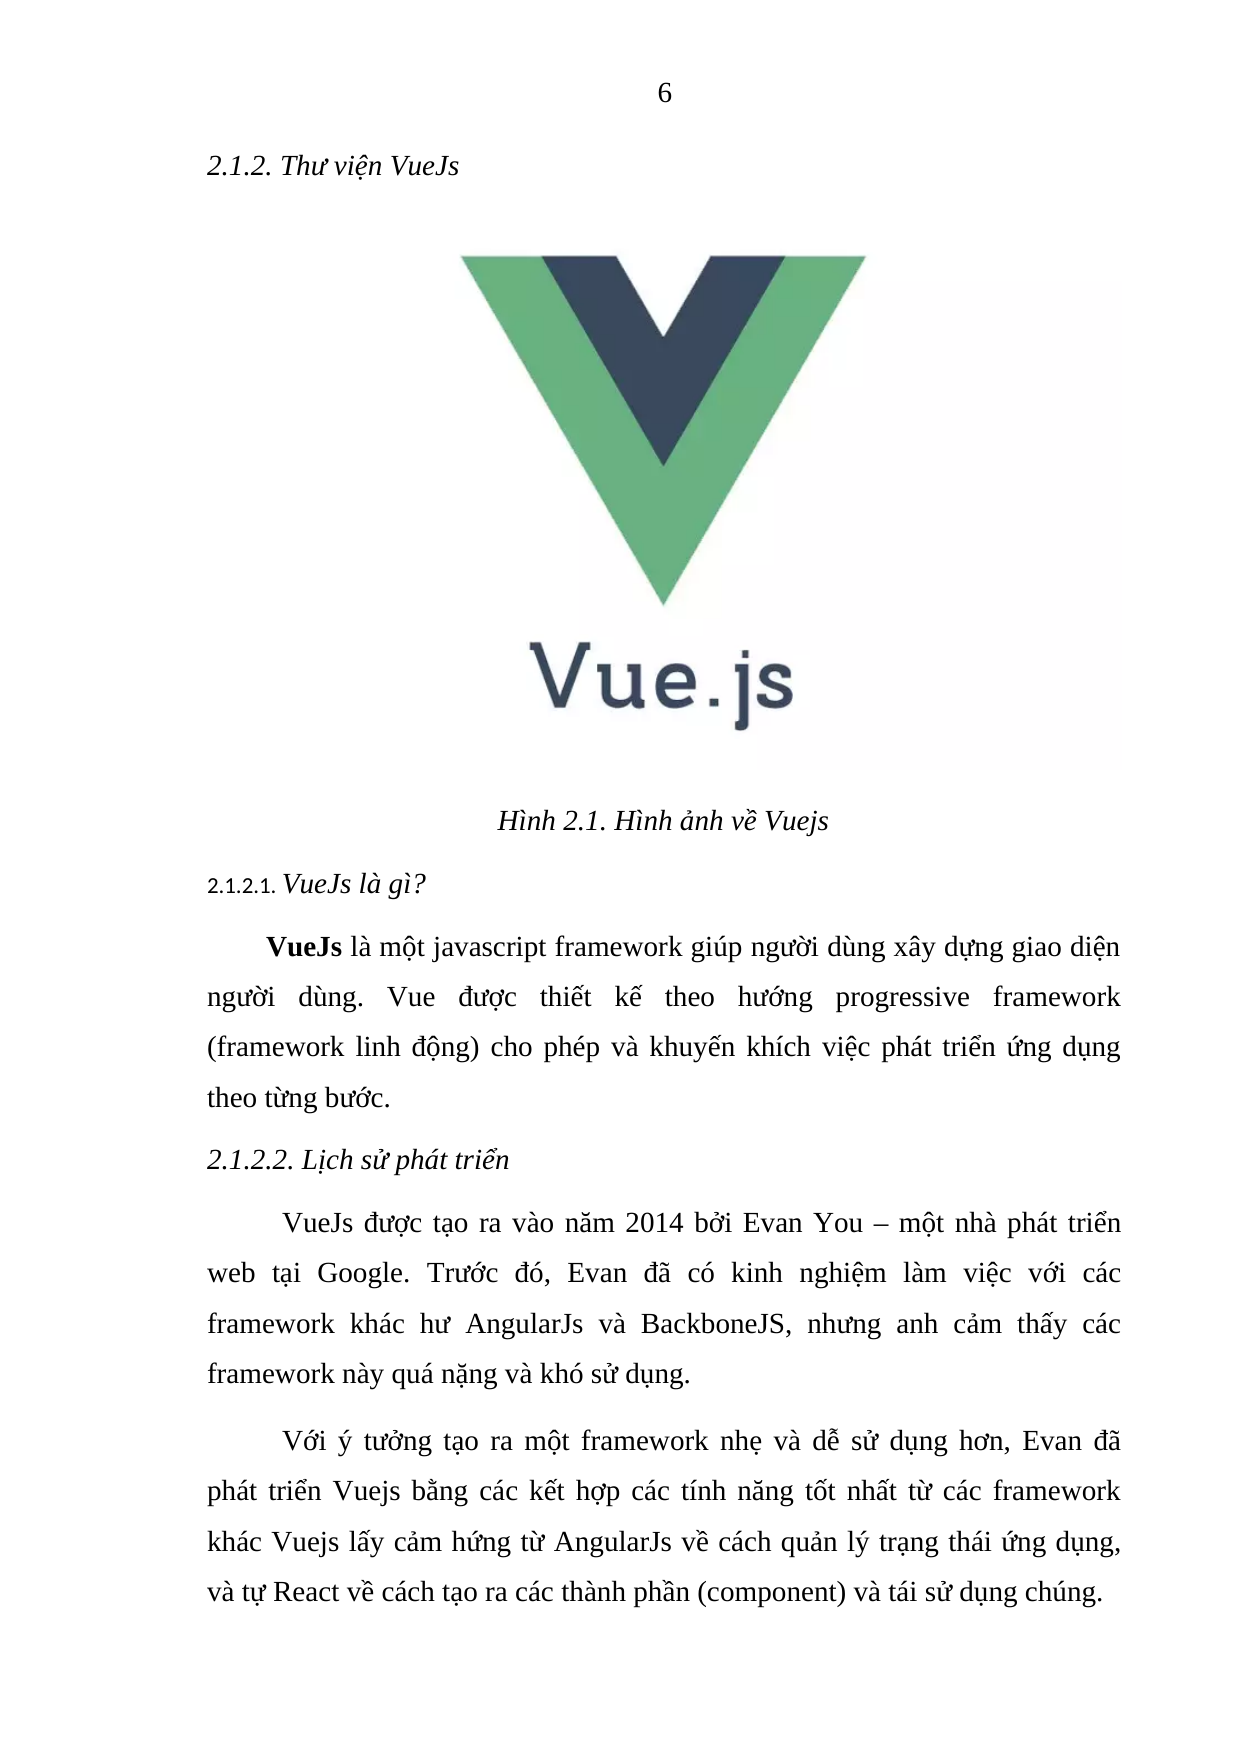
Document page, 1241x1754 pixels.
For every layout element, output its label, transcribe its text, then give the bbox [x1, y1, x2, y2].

text Hình 2.1. Hình ảnh về Vuejs [207, 803, 1122, 837]
text VueJs được tạo ra vào năm 2014 bởi Evan You – một nhà phát triển web tại Google. Trước đó, Evan đã có kinh nghiệm làm việc với các framework khác hư AngularJs và BackboneJS, nhưng anh cảm thấy các framework này quá nặng và khó sử dụng. [207, 1205, 1122, 1390]
text VueJs là một javascript framework giúp người dùng xây dựng giao diện người dùng. Vue được thiết kế theo hướng progressive framework (framework linh động) cho phép và khuyến khích việc phát triển ứng dụng theo từng bước. [207, 929, 1122, 1113]
text Với ý tưởng tạo ra một framework nhẹ và dễ sử dụng hơn, Evan đã phát triển Vuejs bằng các kết hợp các tính năng tốt nhất từ các framework khác Vuejs lấy cảm hứng từ AngularJs về cách quản lý trạng thái ứng dụng, và tự React về cách tạo ra các thành phần (component) và tái sử dụng chúng. [207, 1423, 1122, 1608]
subtitle VueJs là gì? [207, 866, 1122, 899]
picture [206, 210, 1123, 770]
subtitle Lịch sử phát triển [207, 1142, 1122, 1176]
subtitle Thư viện VueJs [207, 148, 1122, 181]
